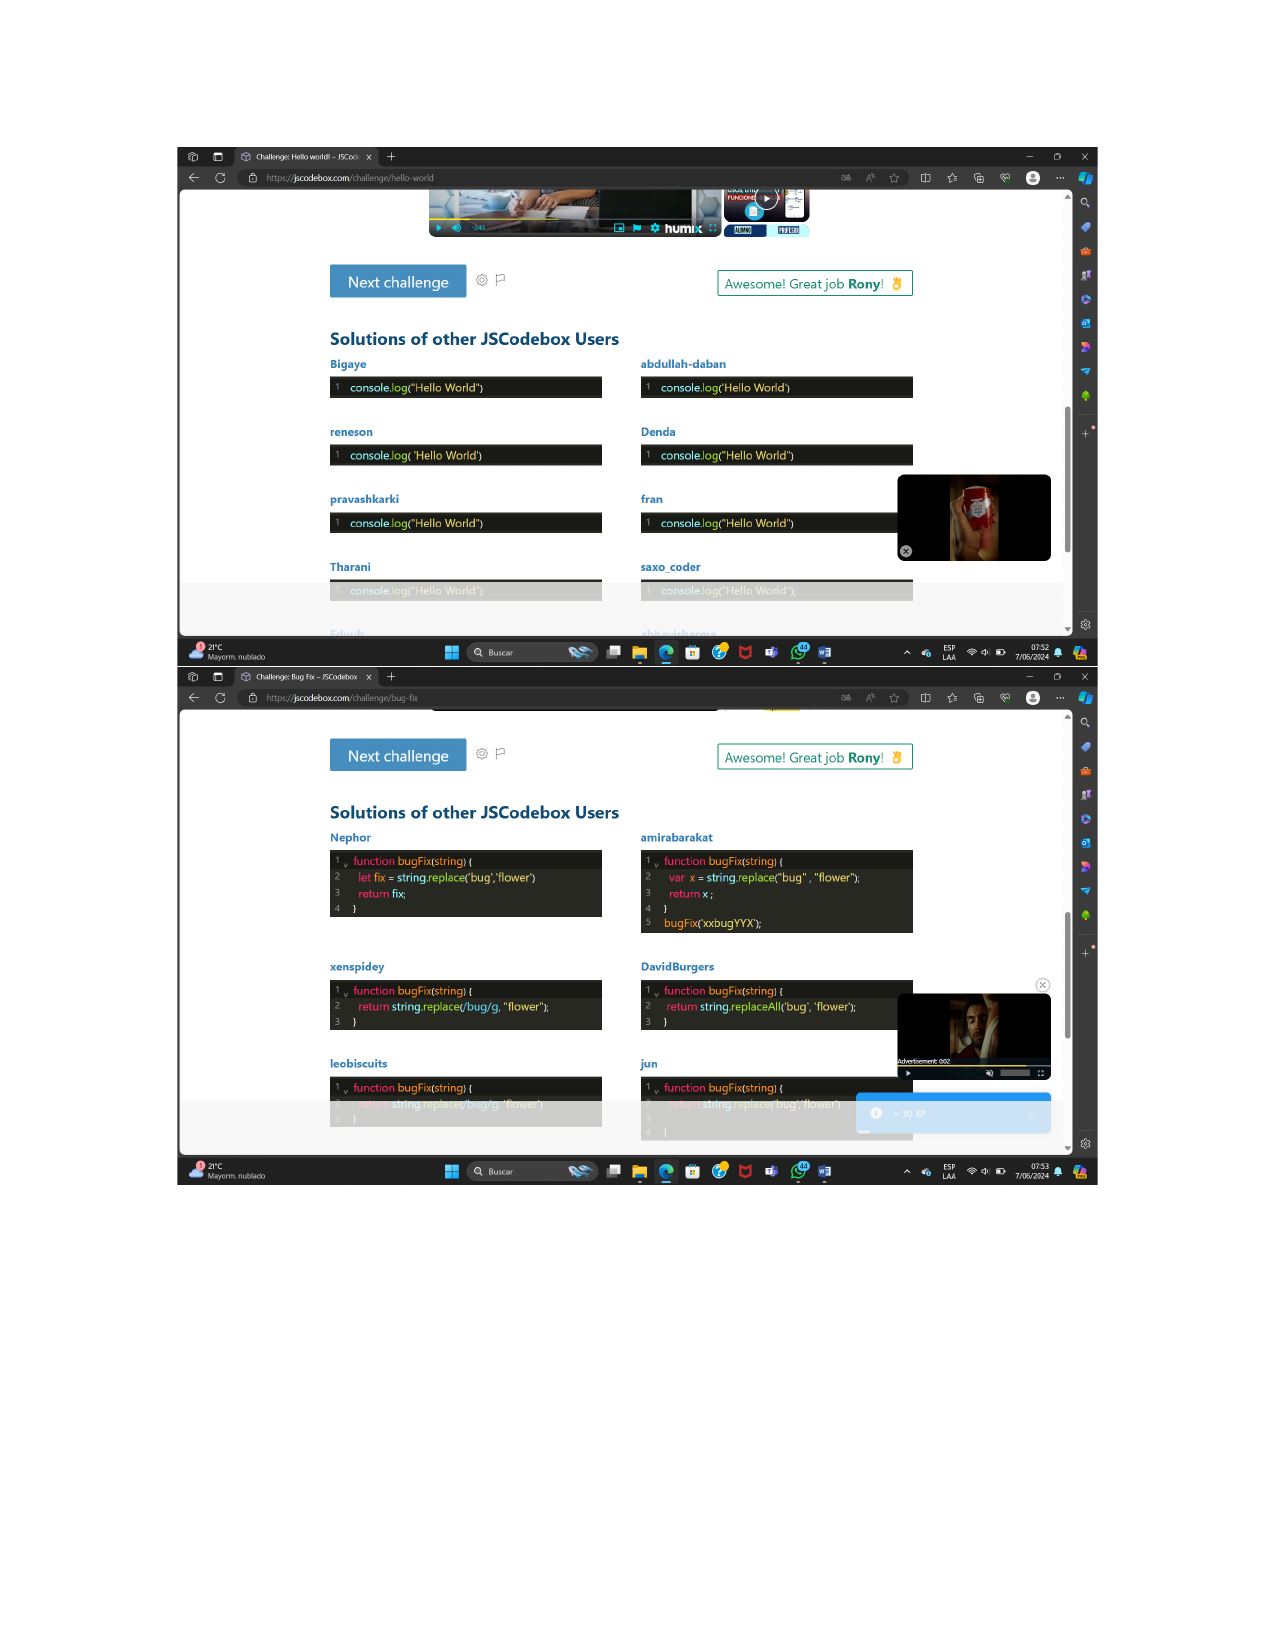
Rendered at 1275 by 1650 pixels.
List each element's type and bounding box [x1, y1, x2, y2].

picture [177, 667, 1098, 1185]
picture [177, 147, 1098, 666]
